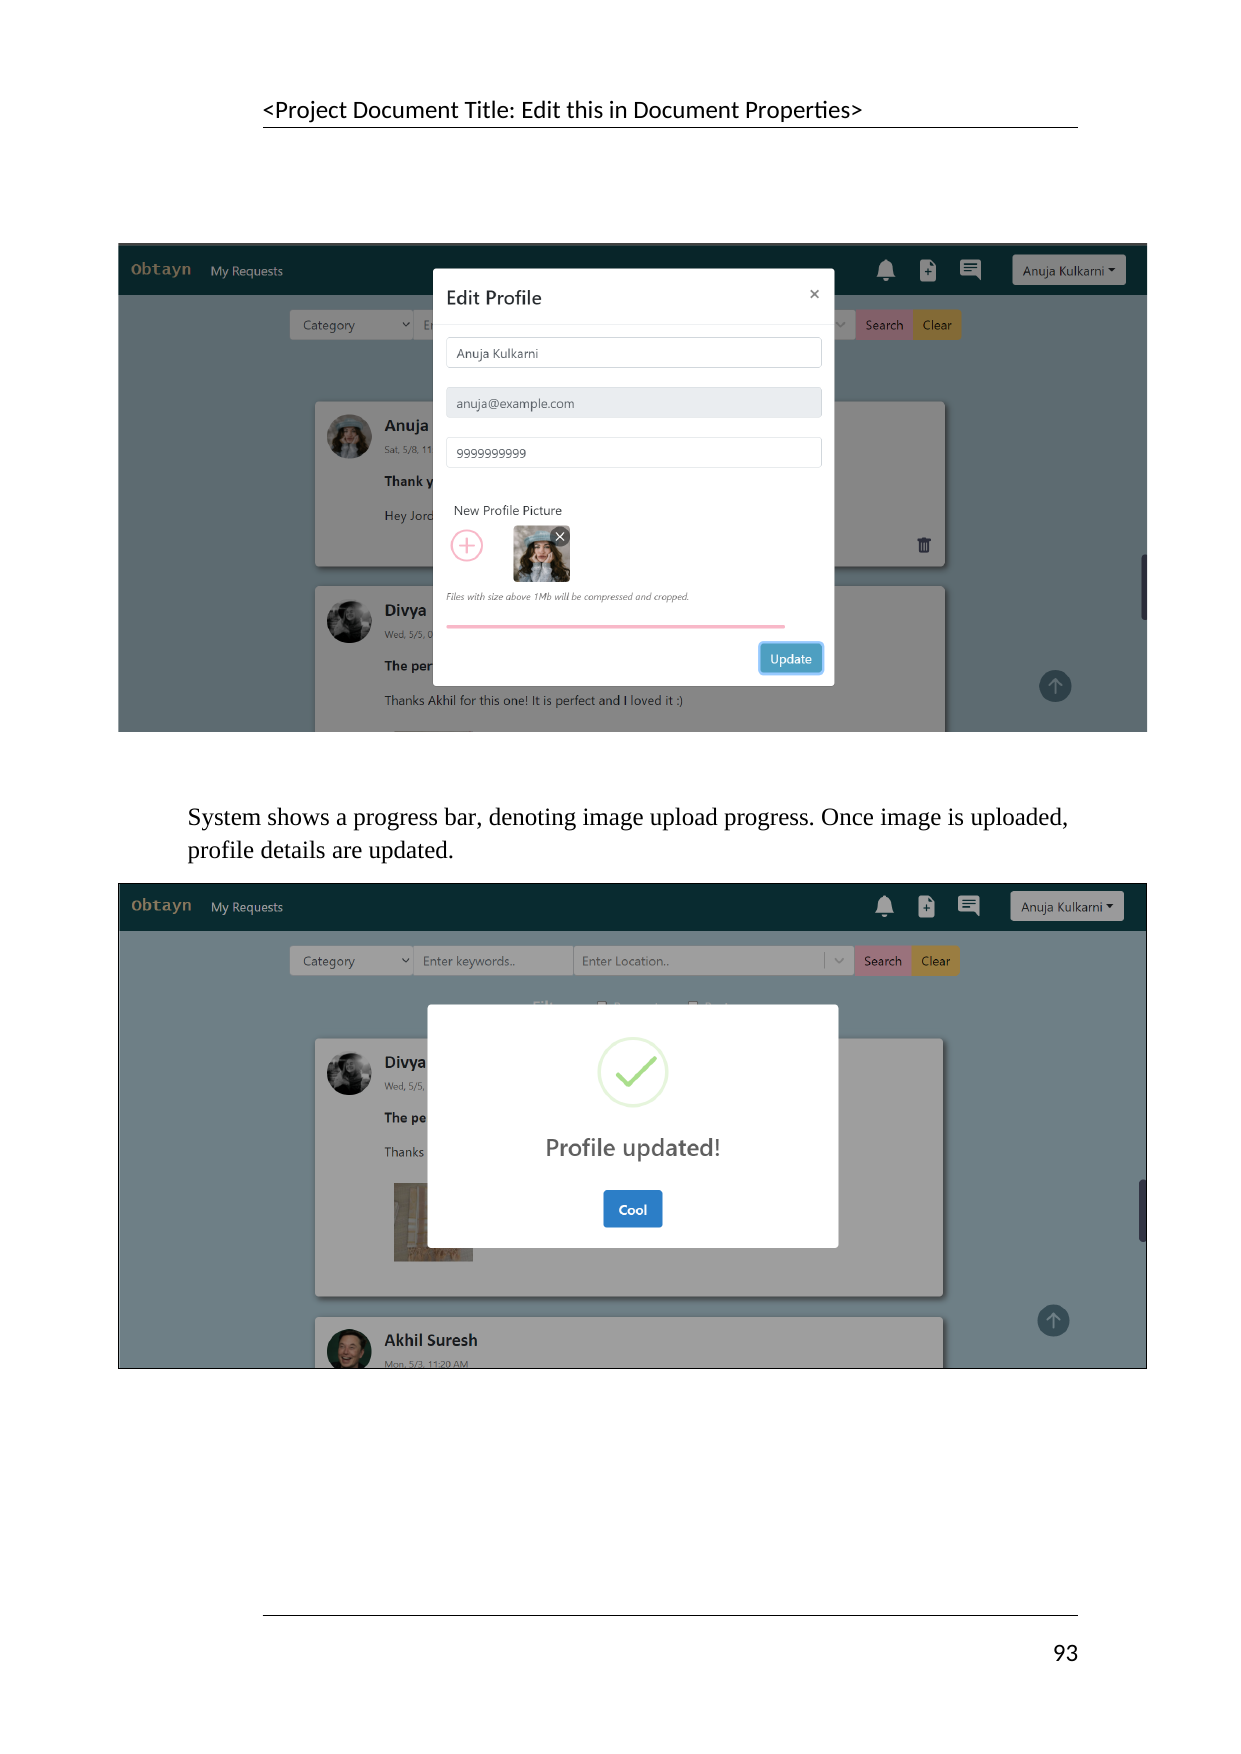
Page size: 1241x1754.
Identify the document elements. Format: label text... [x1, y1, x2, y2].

text System shows a progress bar, denoting image upload progress. Once image is uploaded, profile details are updated. [187, 802, 1078, 864]
picture [118, 243, 1148, 732]
picture [119, 884, 1146, 1368]
